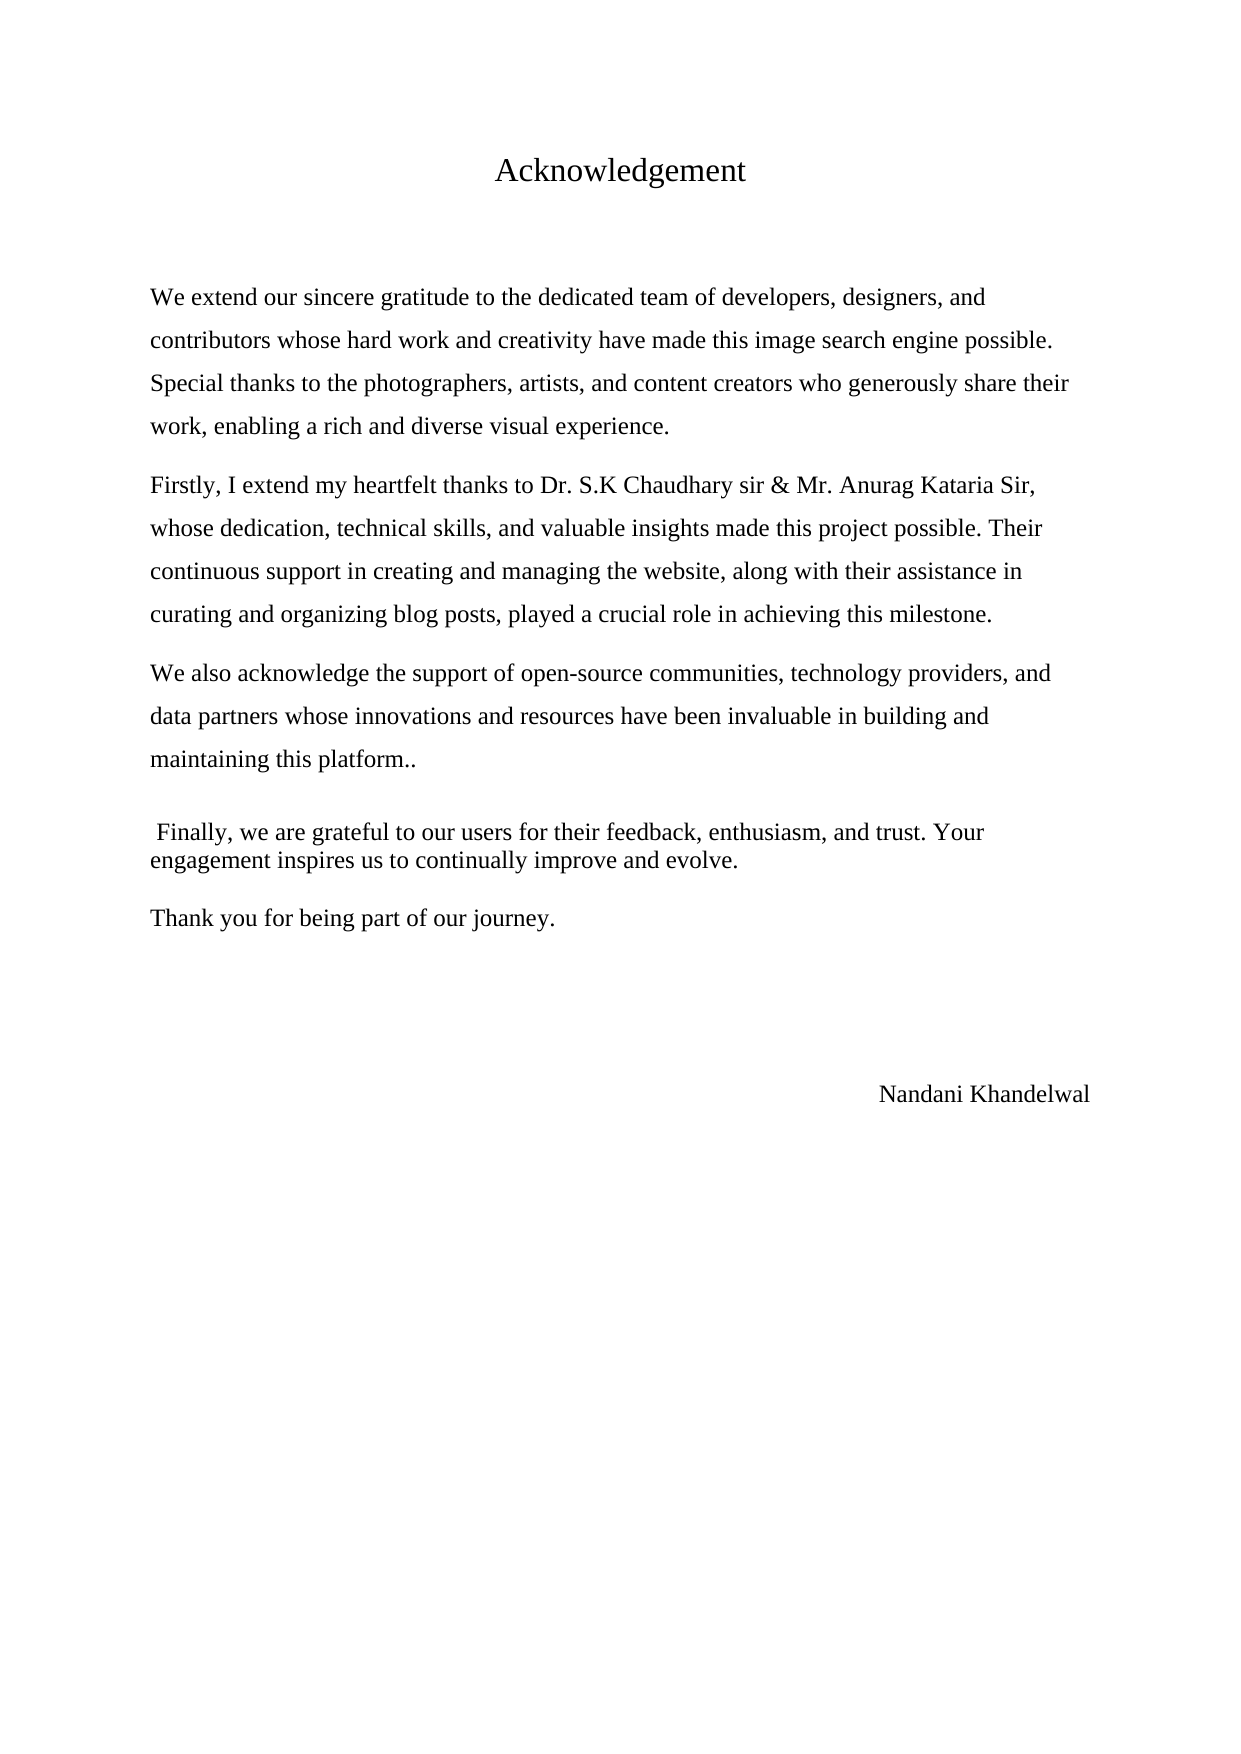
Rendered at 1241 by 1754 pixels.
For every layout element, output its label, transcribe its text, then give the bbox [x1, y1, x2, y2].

text Acknowledgement [150, 150, 1090, 188]
text Thank you for being part of our journey. [150, 903, 1090, 932]
text Nandani Khandelwal [150, 1079, 1090, 1107]
text We extend our sincere gratitude to the dedicated team of developers, designers, and contributors whose hard work and creativity have made this image search engine possible. Special thanks to the photographers, artists, and content creators who generously share their work, enabling a rich and diverse visual experience. [150, 282, 1090, 440]
text We also acknowledge the support of open-source communities, technology providers, and data partners whose innovations and resources have been invaluable in building and maintaining this platform.. [150, 658, 1090, 773]
text Finally, we are grateful to our users for their feedback, enthusiasm, and trust. Your engagement inspires us to continually improve and evolve. [150, 817, 1090, 874]
text Firstly, I extend my heartfelt thanks to Dr. S.K Chaudhary sir & Mr. Anurag Kataria Sir, whose dedication, technical skills, and valuable insights made this project possible. Their continuous support in creating and managing the website, along with their assistance in curating and organizing blog posts, played a crucial role in achieving this milestone. [150, 470, 1090, 628]
